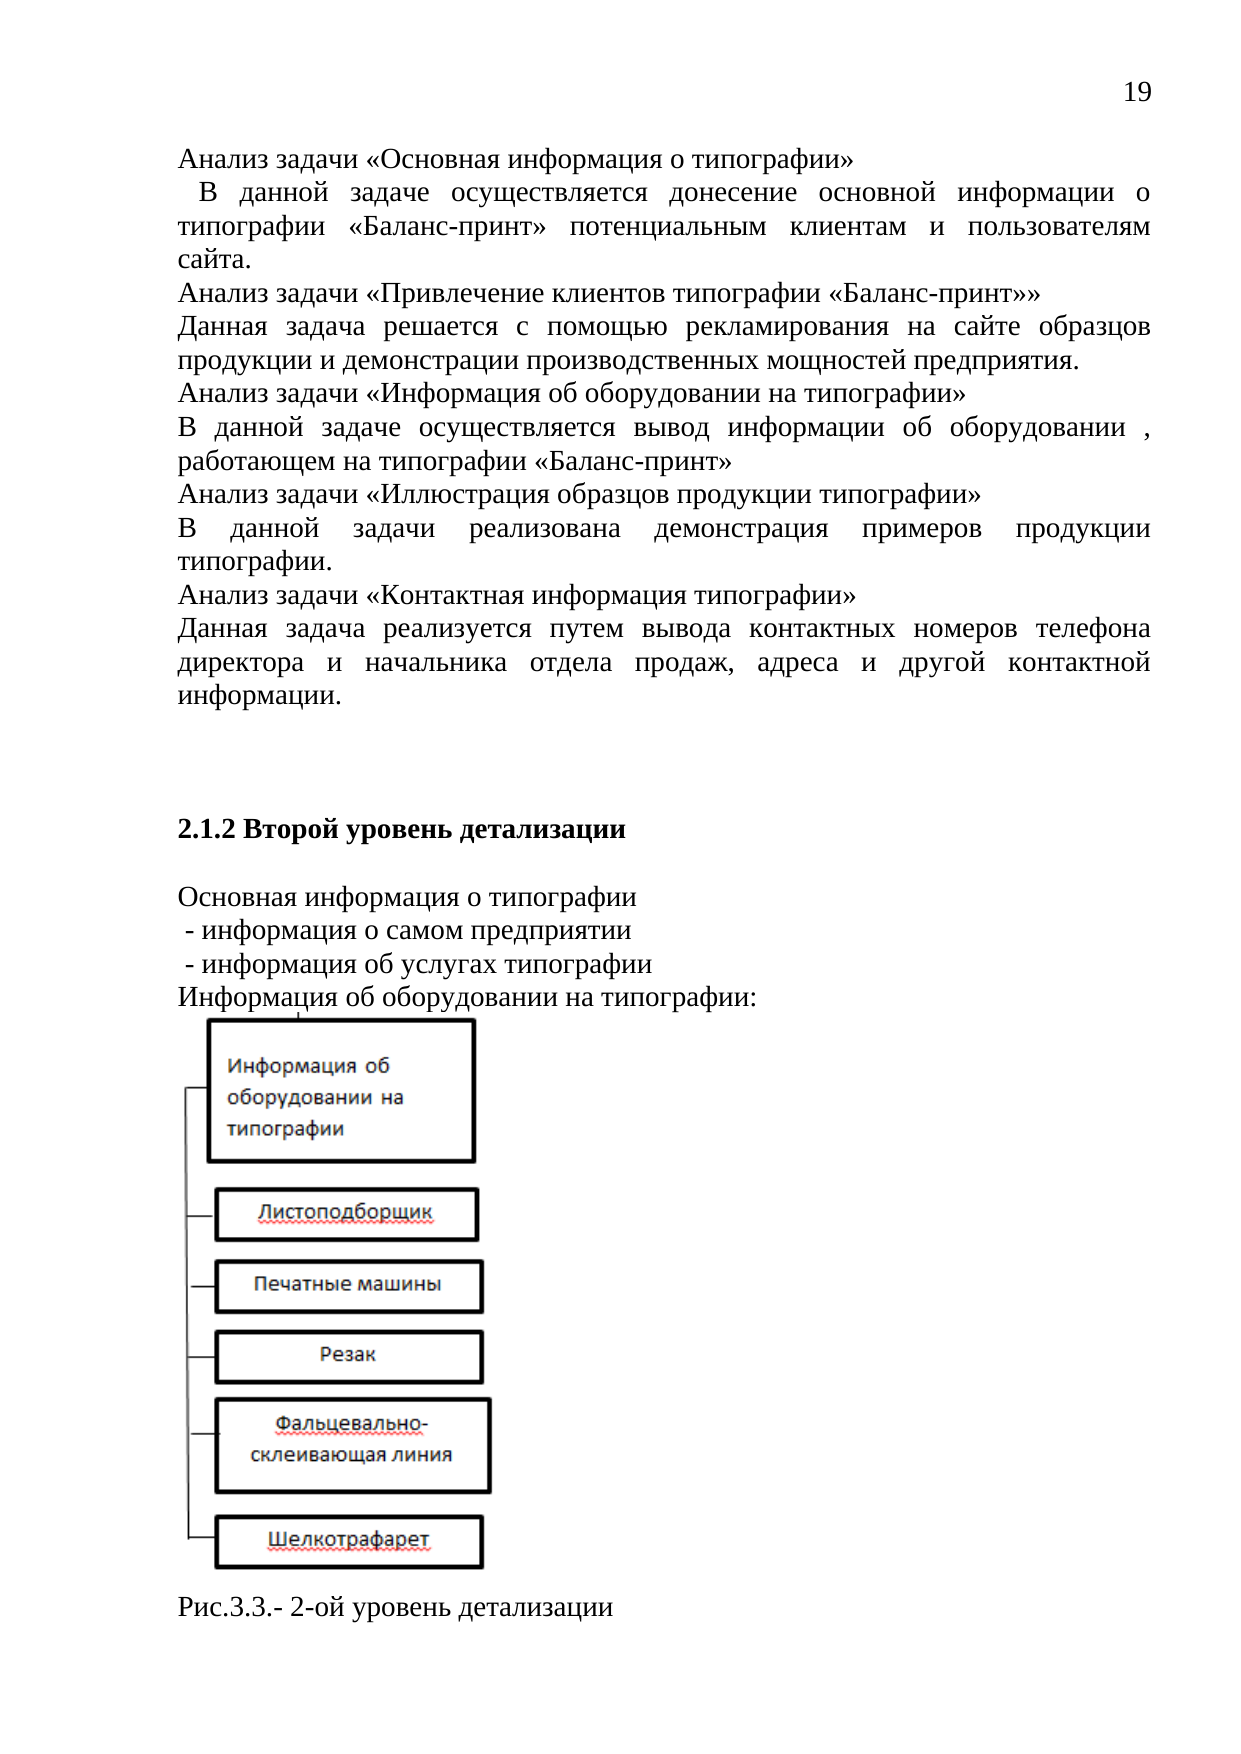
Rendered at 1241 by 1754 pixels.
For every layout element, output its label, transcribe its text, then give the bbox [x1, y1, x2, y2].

text Анализ задачи «Привлечение клиентов типографии «Баланс-принт»» [177, 275, 1152, 308]
subtitle 2.1.2 Второй уровень детализации [177, 812, 1152, 845]
text В данной задаче осуществляется вывод информации об оборудовании , работающем на типографии «Баланс-принт» [177, 409, 1152, 476]
text Информация об оборудовании на типографии: [177, 979, 1152, 1013]
text Рис.3.3.- 2-ой уровень детализации [177, 1589, 1152, 1623]
text - информация об услугах типографии [177, 946, 1152, 979]
text В данной задачи реализована демонстрация примеров продукции типографии. [177, 510, 1152, 577]
text Анализ задачи «Контактная информация типографии» [177, 577, 1152, 610]
text Данная задача решается с помощью рекламирования на сайте образцов продукции и демонстрации производственных мощностей предприятия. [177, 308, 1152, 376]
text Данная задача реализуется путем вывода контактных номеров телефона директора и начальника отдела продаж, адреса и другой контактной информации. [177, 610, 1152, 711]
text - информация о самом предприятии [177, 912, 1152, 946]
text В данной задаче осуществляется донесение основной информации о типографии «Баланс-принт» потенциальным клиентам и пользователям сайта. [177, 174, 1152, 275]
text Анализ задачи «Основная информация о типографии» [177, 141, 1152, 174]
text Анализ задачи «Иллюстрация образцов продукции типографии» [177, 476, 1152, 510]
text Основная информация о типографии [177, 879, 1152, 912]
text Анализ задачи «Информация об оборудовании на типографии» [177, 376, 1152, 409]
picture [177, 1012, 499, 1590]
